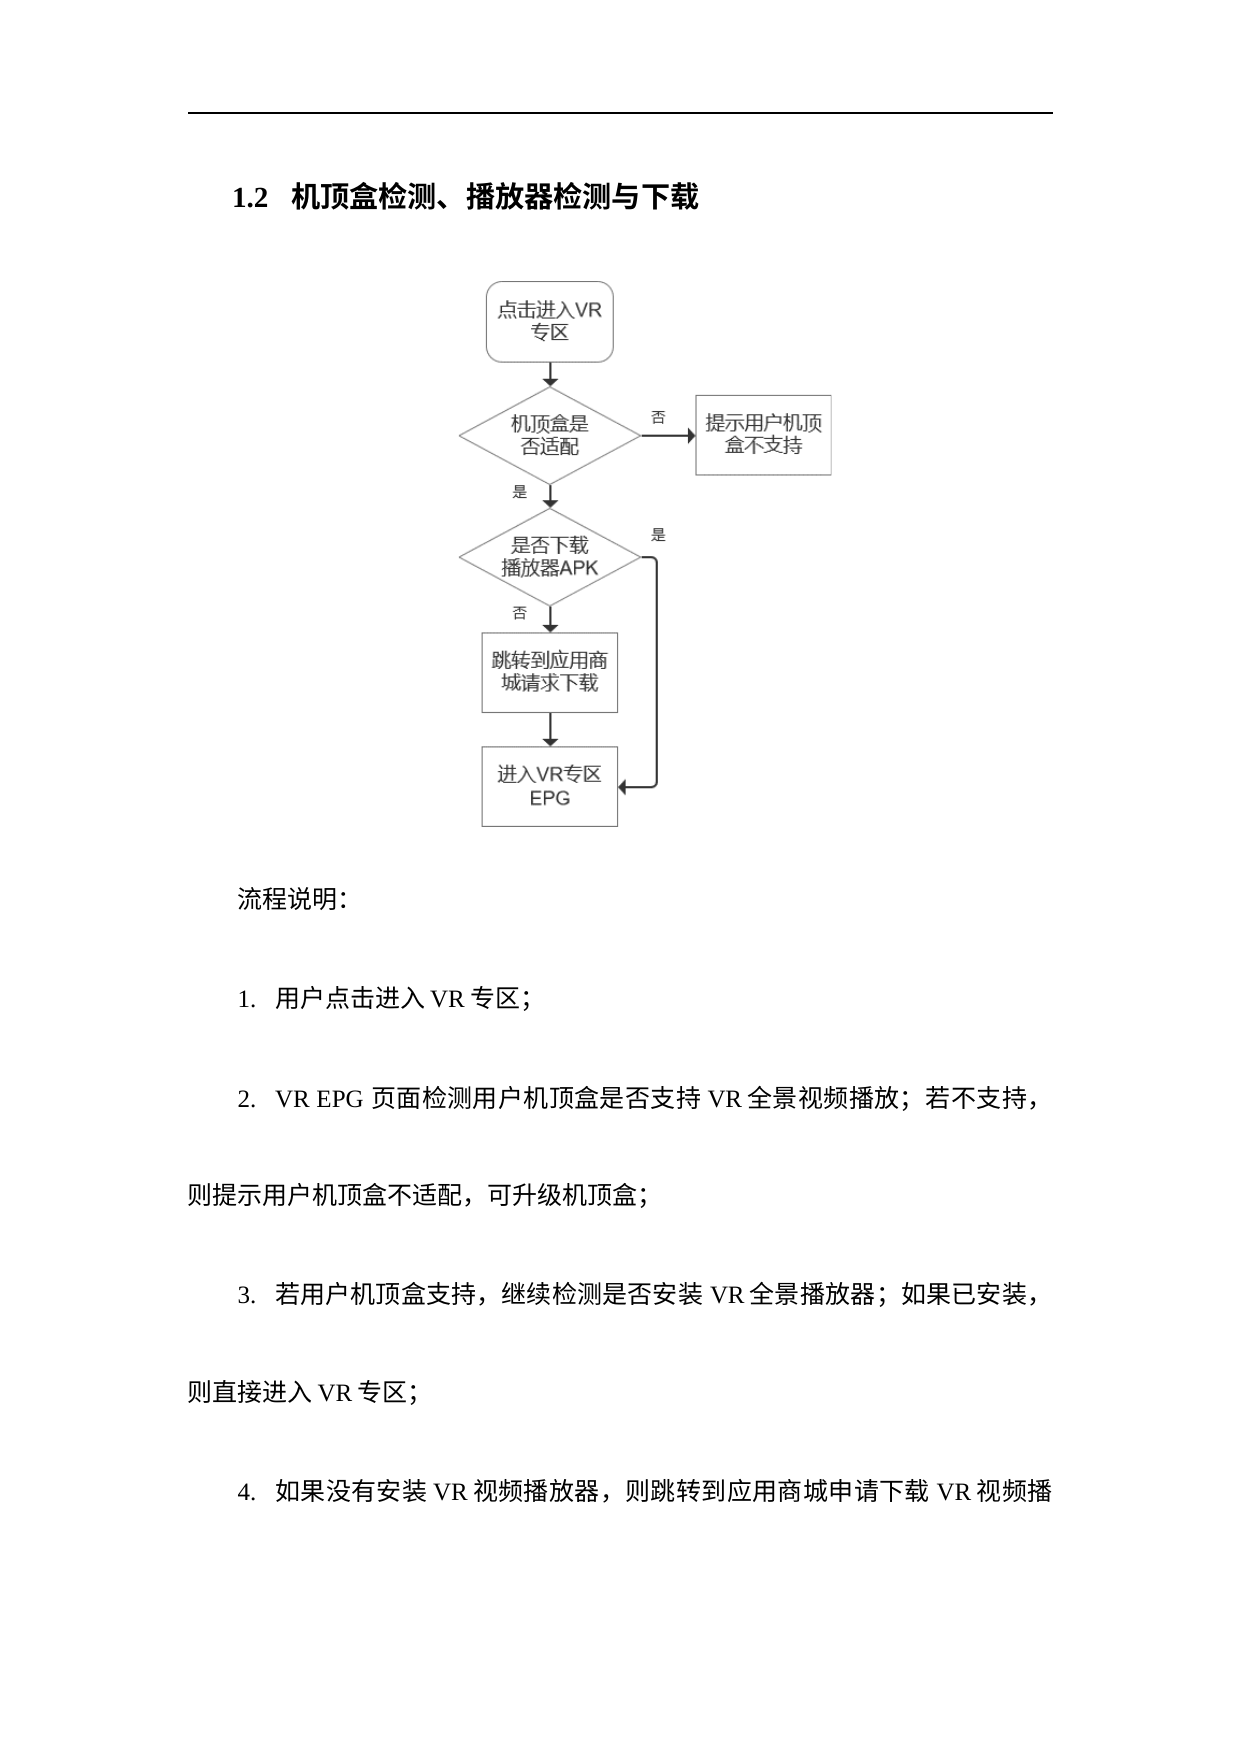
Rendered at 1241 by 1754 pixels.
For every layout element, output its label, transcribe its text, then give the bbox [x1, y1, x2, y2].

list 若用户机顶盒支持，继续检测是否安装VR全景播放器；如果已安装，则直接进入VR专区； [187, 1261, 1053, 1423]
list VR EPG 页面检测用户机顶盒是否支持VR全景视频播放；若不支持，则提示用户机顶盒不适配，可升级机顶盒； [187, 1064, 1053, 1226]
list 用户点击进入VR专区； [187, 964, 1053, 1029]
text 流程说明： [187, 865, 1053, 930]
picture [458, 281, 832, 827]
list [187, 1457, 1053, 1522]
subtitle 机顶盒检测、播放器检测与下载 [232, 162, 1053, 227]
